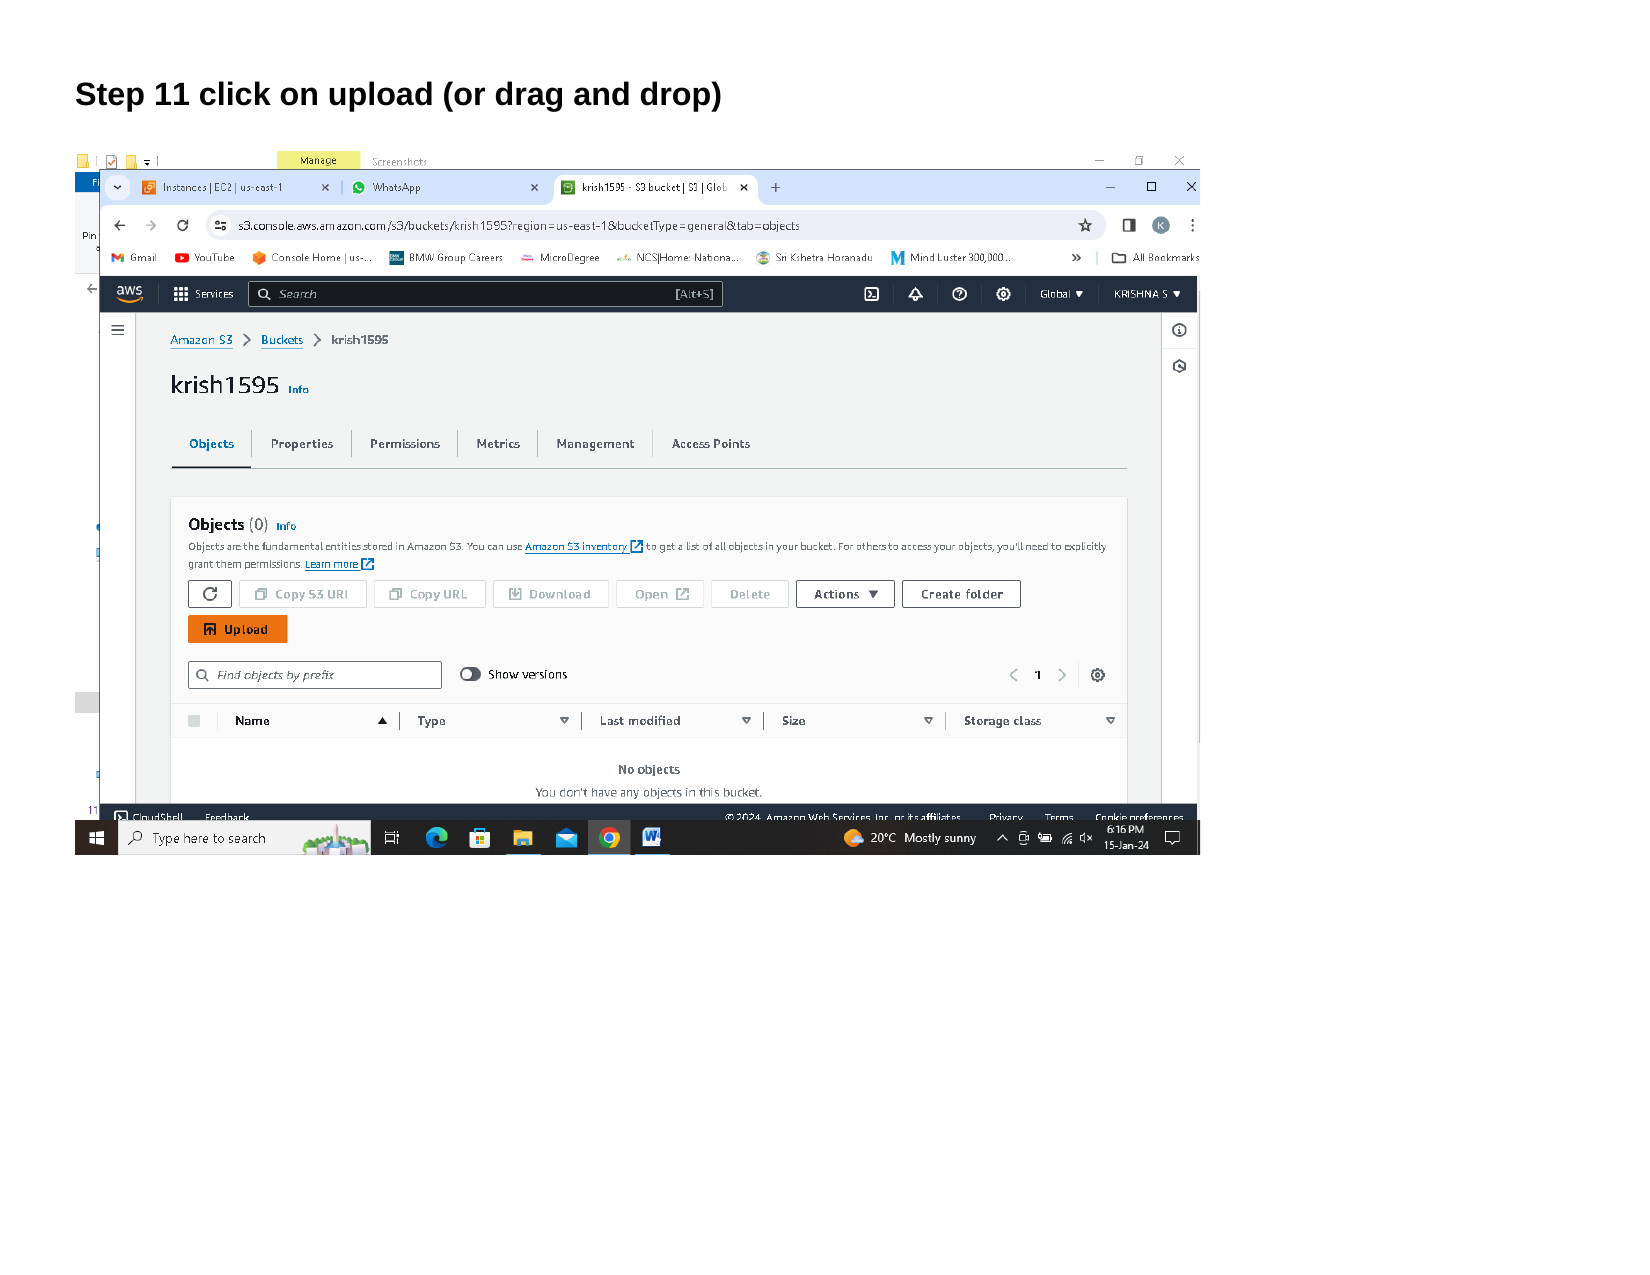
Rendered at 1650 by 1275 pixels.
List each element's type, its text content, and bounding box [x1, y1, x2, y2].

text Step 11 click on upload (or drag and drop) [75, 75, 1575, 112]
picture [75, 151, 1200, 855]
